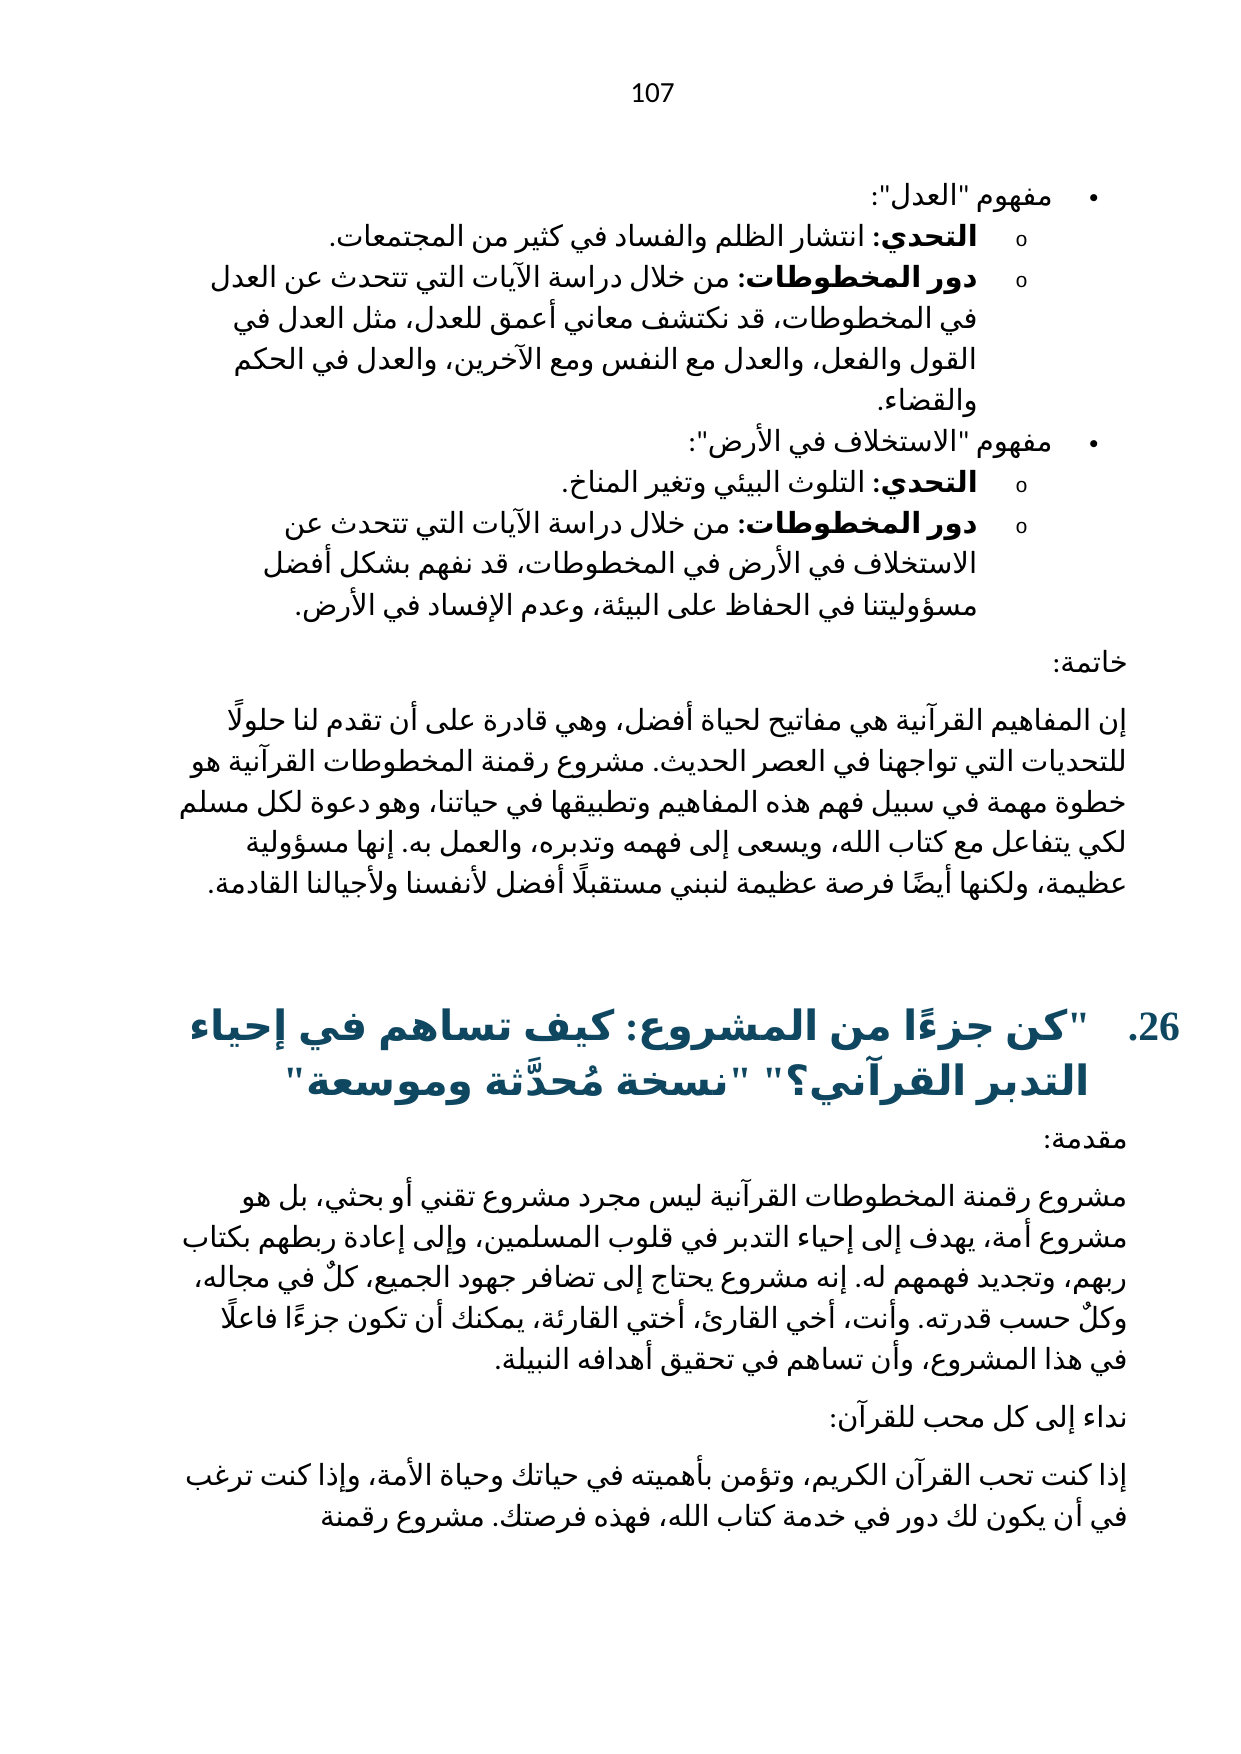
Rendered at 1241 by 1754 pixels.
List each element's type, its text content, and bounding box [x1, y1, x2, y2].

text خاتمة: [177, 644, 1128, 680]
list مفهوم "العدل": [177, 177, 1090, 213]
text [177, 1457, 1128, 1533]
list دور المخطوطات: من خلال دراسة الآيات التي تتحدث عن الاستخلاف في الأرض في المخطوطات، قد نفهم بشكل أفضل مسؤوليتنا في الحفاظ على البيئة، وعدم الإفساد في الأرض. [177, 505, 1015, 622]
text مشروع رقمنة المخطوطات القرآنية ليس مجرد مشروع تقني أو بحثي، بل هو مشروع أمة، يهدف إلى إحياء التدبر في قلوب المسلمين، وإلى إعادة ربطهم بكتاب ربهم، وتجديد فهمهم له. إنه مشروع يحتاج إلى تضافر جهود الجميع، كلٌ في مجاله، وكلٌ حسب قدرته. وأنت، أخي القارئ، أختي القارئة، يمكنك أن تكون جزءًا فاعلًا في هذا المشروع، وأن تساهم في تحقيق أهدافه النبيلة. [177, 1178, 1128, 1377]
text مقدمة: [177, 1120, 1128, 1156]
list التحدي: التلوث البيئي وتغير المناخ. [177, 464, 1015, 499]
list التحدي: انتشار الظلم والفساد في كثير من المجتمعات. [177, 218, 1015, 254]
subtitle "كن جزءًا من المشروع: كيف تساهم في إحياء التدبر القرآني؟" "نسخة مُحدَّثة وموسعة" [177, 1002, 1128, 1104]
text نداء إلى كل محب للقرآن: [177, 1399, 1128, 1435]
text إن المفاهيم القرآنية هي مفاتيح لحياة أفضل، وهي قادرة على أن تقدم لنا حلولًا للتحديات التي تواجهنا في العصر الحديث. مشروع رقمنة المخطوطات القرآنية هو خطوة مهمة في سبيل فهم هذه المفاهيم وتطبيقها في حياتنا، وهو دعوة لكل مسلم لكي يتفاعل مع كتاب الله، ويسعى إلى فهمه وتدبره، والعمل به. إنها مسؤولية عظيمة، ولكنها أيضًا فرصة عظيمة لنبني مستقبلًا أفضل لأنفسنا ولأجيالنا القادمة. [177, 702, 1128, 901]
list مفهوم "الاستخلاف في الأرض": [177, 423, 1090, 458]
list دور المخطوطات: من خلال دراسة الآيات التي تتحدث عن العدل في المخطوطات، قد نكتشف معاني أعمق للعدل، مثل العدل في القول والفعل، والعدل مع النفس ومع الآخرين، والعدل في الحكم والقضاء. [177, 259, 1015, 417]
